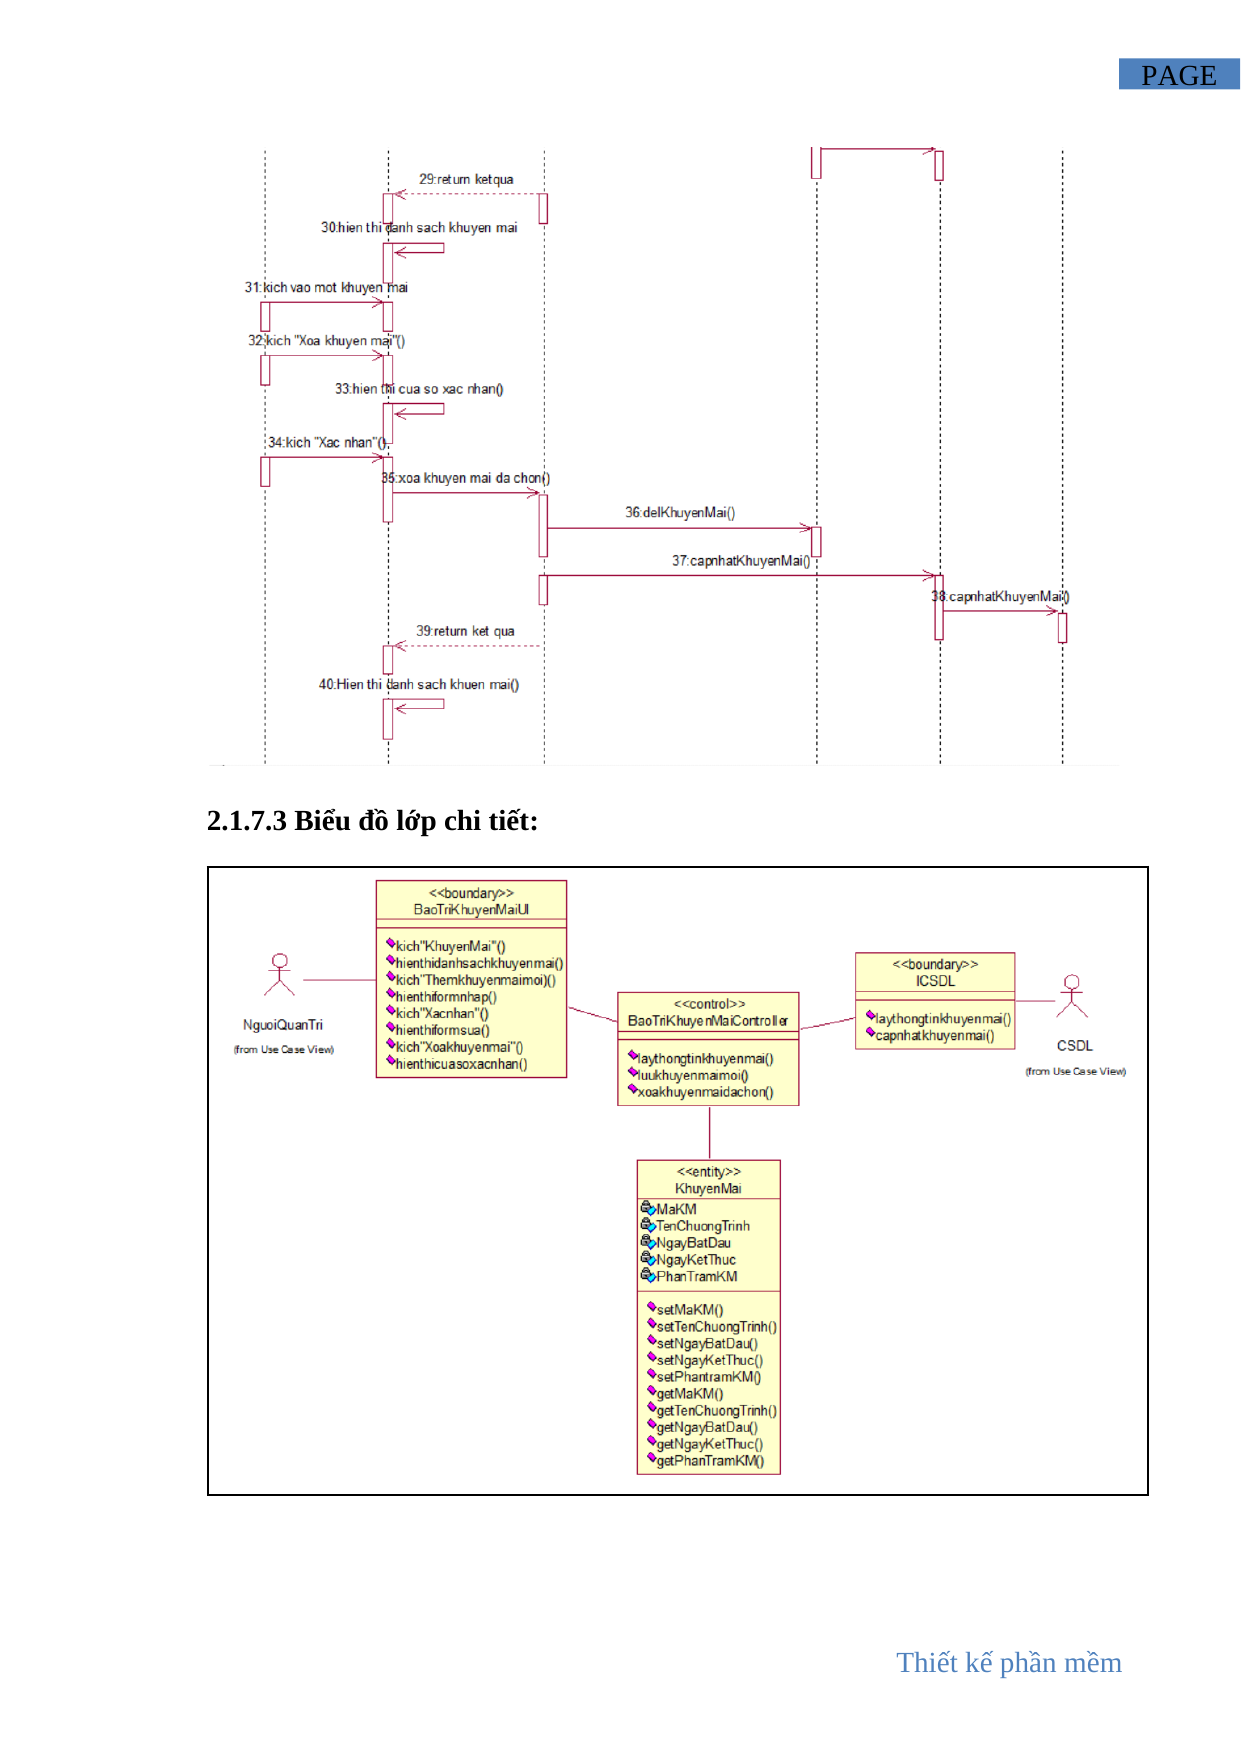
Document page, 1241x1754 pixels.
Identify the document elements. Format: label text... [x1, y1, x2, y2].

picture [209, 868, 1147, 1494]
subtitle 2.1.7.3 Biểu đồ lớp chi tiết: [207, 803, 1122, 836]
picture [209, 147, 1120, 766]
